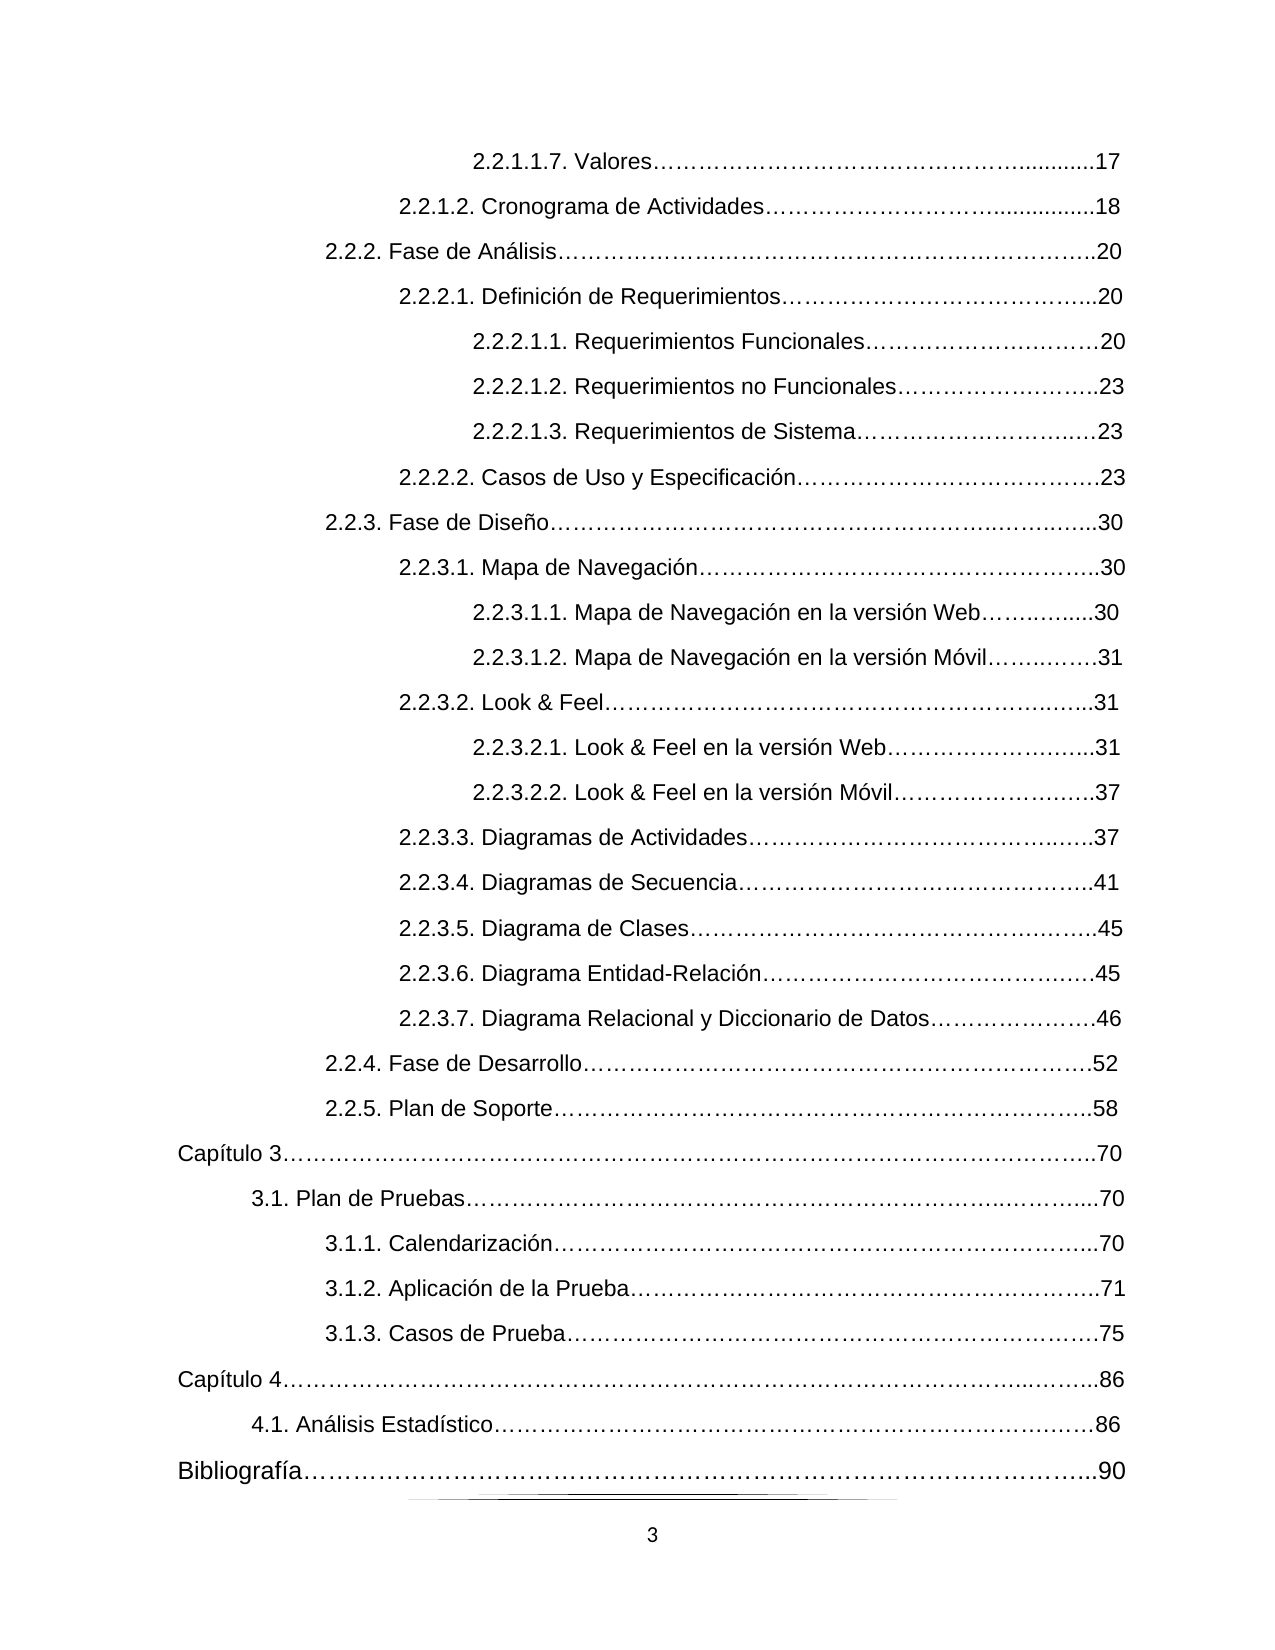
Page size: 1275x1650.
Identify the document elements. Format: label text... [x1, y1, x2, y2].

text 4.1. Análisis Estadístico……………………………………………………………….……86 [251, 1411, 1127, 1437]
text 2.2.3.1.1. Mapa de Navegación en la versión Web……..….....30 [472, 599, 1127, 625]
text 2.2.5. Plan de Soporte……………………………………………………………..58 [325, 1095, 1127, 1121]
text 2.2.3.3. Diagramas de Actividades…………………………………..…..37 [398, 824, 1127, 851]
text 2.2.3.1.2. Mapa de Navegación en la versión Móvil……..…….31 [472, 644, 1127, 670]
text 2.2.2. Fase de Análisis……………………………………………………………..20 [325, 238, 1127, 264]
text 2.2.3.1. Mapa de Navegación……………………………………………..30 [398, 554, 1127, 580]
text 3.1.2. Aplicación de la Prueba……………………………………………………..71 [325, 1275, 1127, 1302]
text 3.1. Plan de Pruebas……………………………………………………………..………....70 [251, 1185, 1127, 1211]
text Bibliografía…………………………………………………………………………………...90 [177, 1456, 1127, 1484]
text Capítulo 3……………………………………………………………………………………………..70 [177, 1140, 1127, 1166]
text 2.2.3.7. Diagrama Relacional y Diccionario de Datos………………….46 [398, 1005, 1127, 1031]
text 2.2.2.1. Definición de Requerimientos…………………………………...20 [398, 283, 1127, 309]
text 3.1.1. Calendarización……………………………………………………………...70 [325, 1230, 1127, 1257]
text 2.2.3.5. Diagrama de Clases……………………………………….……..45 [398, 914, 1127, 941]
text 3.1.3. Casos de Prueba…………………………………………………………….75 [325, 1320, 1127, 1347]
text 2.2.1.1.7. Valores…………………………………………............17 [472, 148, 1127, 174]
text 2.2.3.4. Diagramas de Secuencia………………………………………..41 [398, 869, 1127, 896]
text 2.2.2.2. Casos de Uso y Especificación………………………………….23 [398, 463, 1127, 490]
text 2.2.1.2. Cronograma de Actividades…………………………................18 [398, 193, 1127, 219]
text 2.2.2.1.2. Requerimientos no Funcionales……………….……..23 [472, 373, 1127, 399]
text 2.2.4. Fase de Desarrollo………………………………………………………….52 [325, 1050, 1127, 1076]
text 2.2.3.2.1. Look & Feel en la versión Web………………….…...31 [472, 734, 1127, 760]
text 2.2.3. Fase de Diseño…………………………………………………..……..…...30 [325, 508, 1127, 535]
text 2.2.3.6. Diagrama Entidad-Relación………………………………….….45 [398, 959, 1127, 986]
text 2.2.2.1.3. Requerimientos de Sistema………………………..…23 [472, 418, 1127, 445]
text 2.2.3.2.2. Look & Feel en la versión Móvil………………….…..37 [472, 779, 1127, 806]
text Capítulo 4……………………………………………………………………………………...……...86 [177, 1366, 1127, 1392]
text 2.2.3.2. Look & Feel…………………………………………………..…...31 [398, 689, 1127, 715]
text 2.2.2.1.1. Requerimientos Funcionales………………….………20 [472, 328, 1127, 354]
